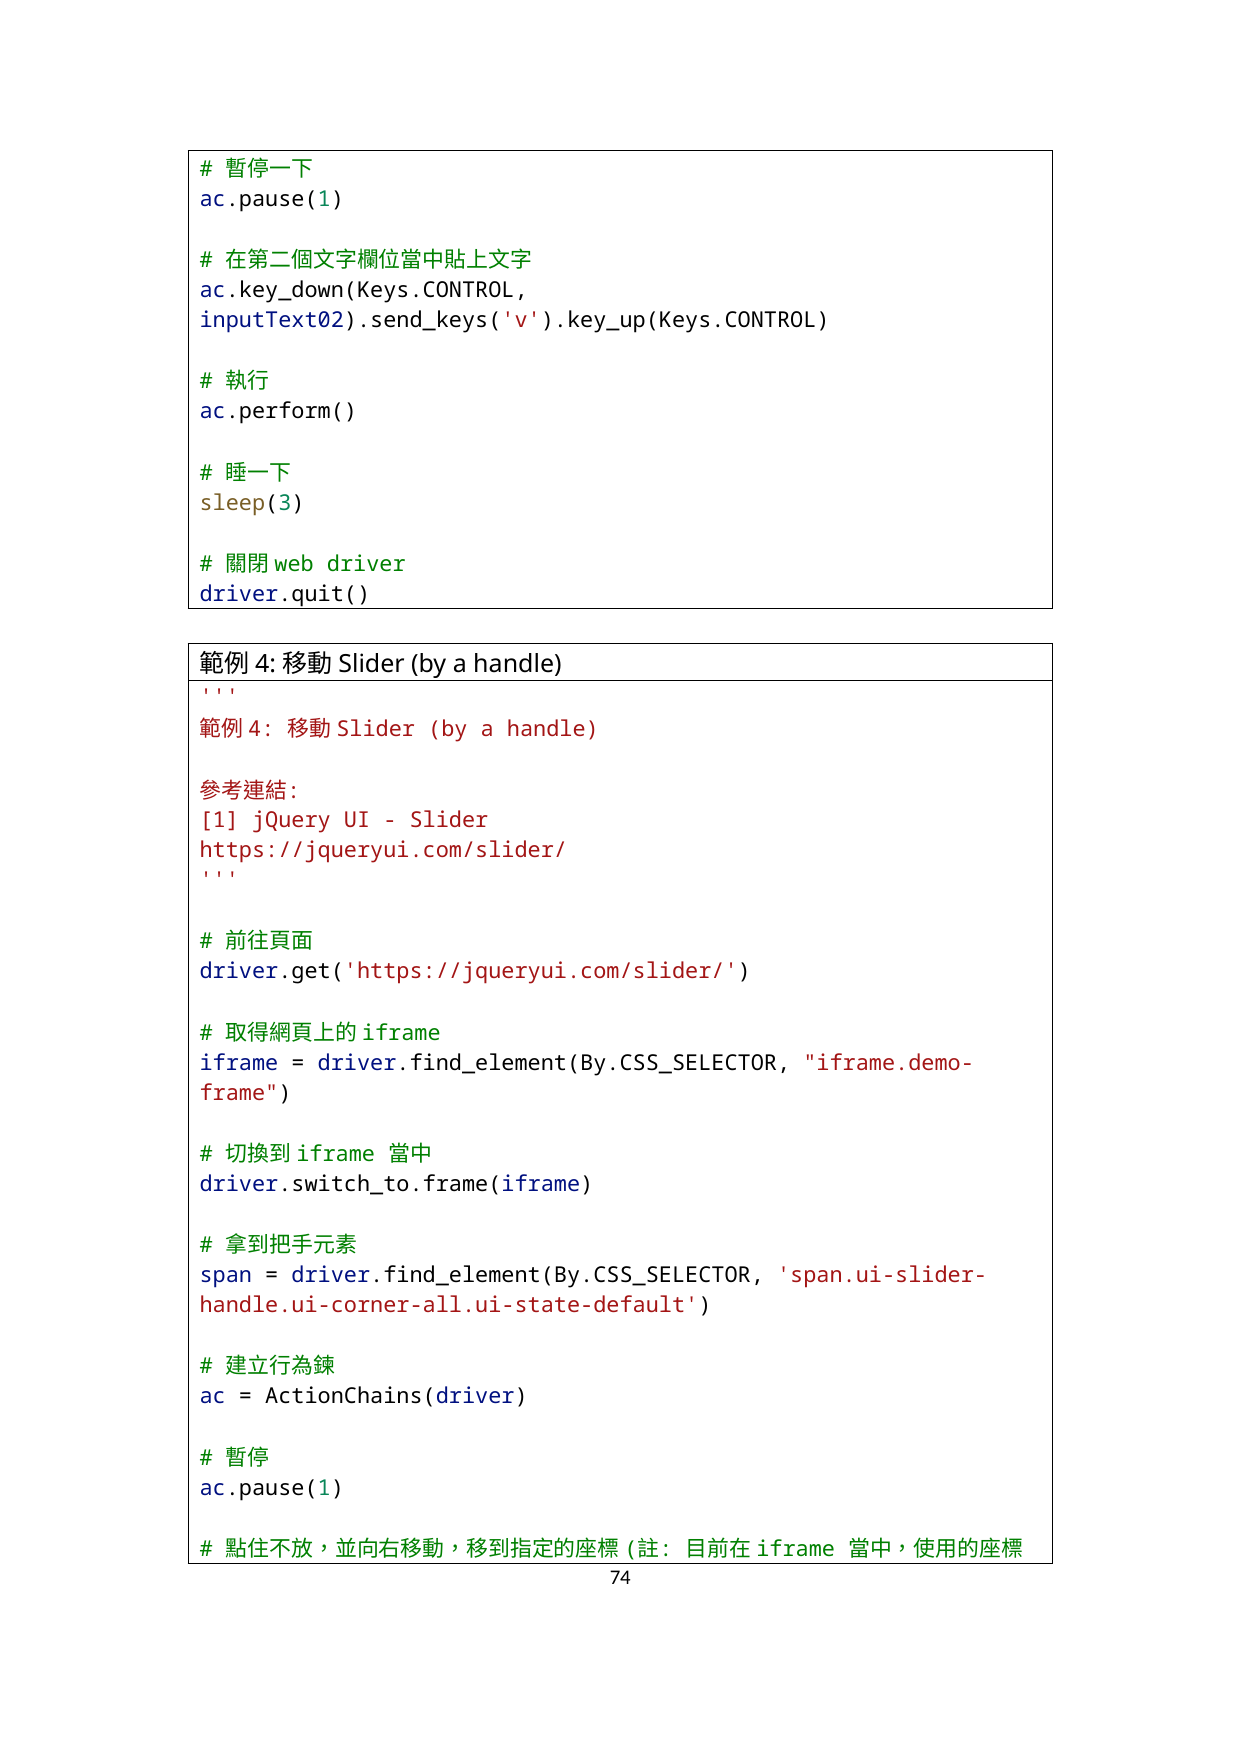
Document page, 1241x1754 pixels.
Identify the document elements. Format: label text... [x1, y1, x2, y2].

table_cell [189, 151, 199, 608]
table_header 範例 4: 移動 Slider (by a handle) [189, 644, 1052, 680]
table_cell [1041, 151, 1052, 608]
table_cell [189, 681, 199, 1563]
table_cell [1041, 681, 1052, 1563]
